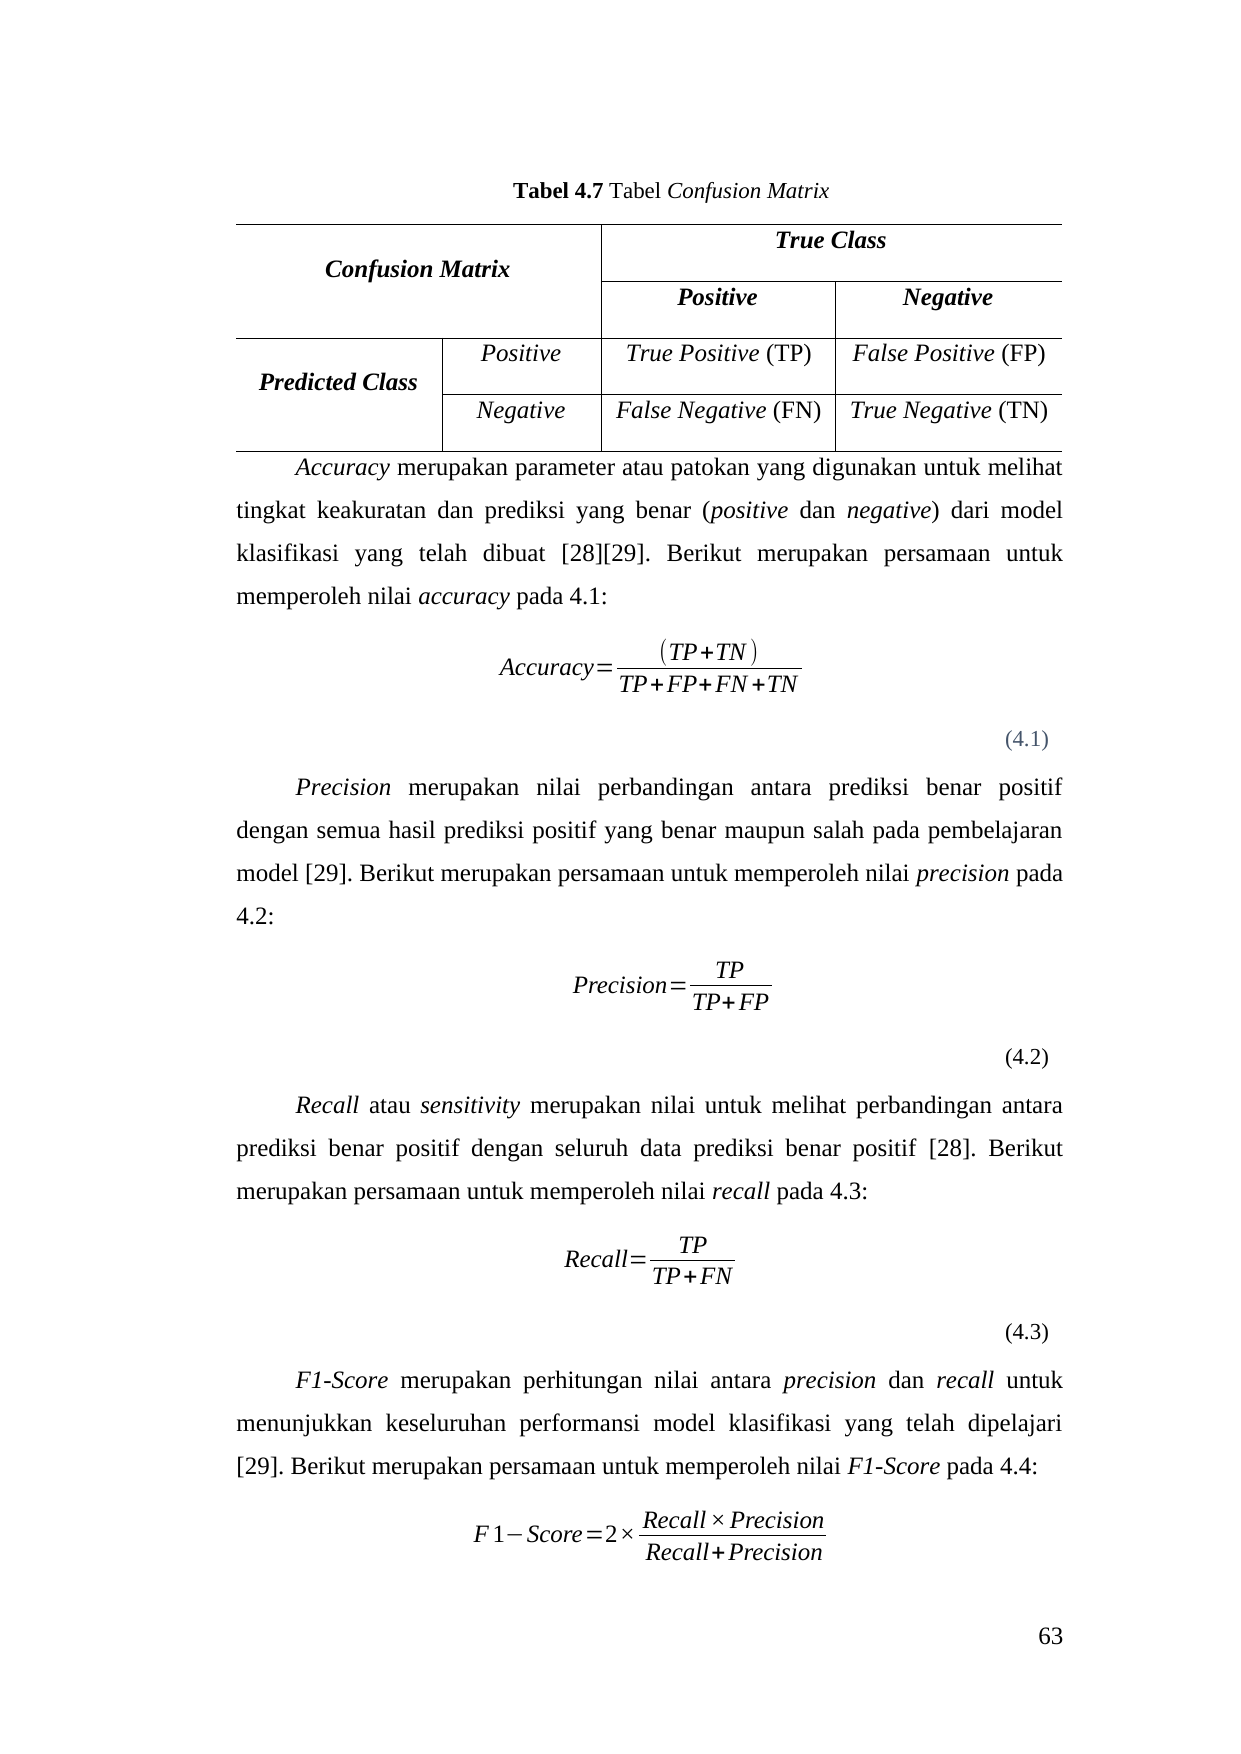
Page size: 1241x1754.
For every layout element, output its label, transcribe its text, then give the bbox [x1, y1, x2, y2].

text (4.3) [236, 1318, 1048, 1344]
table_header True Class [602, 225, 1062, 281]
table_cell False Positive (FP) [836, 339, 1062, 394]
text (4.1) [236, 725, 1048, 751]
text Accuracy merupakan parameter atau patokan yang digunakan untuk melihat tingkat keakuratan dan prediksi yang benar (positive dan negative) dari model klasifikasi yang telah dibuat [28][29]. Berikut merupakan persamaan untuk memperoleh nilai accuracy pada 4.1: [236, 452, 1063, 610]
table_cell Positive [443, 339, 601, 394]
text Recall atau sensitivity merupakan nilai untuk melihat perbandingan antara prediksi benar positif dengan seluruh data prediksi benar positif [28]. Berikut merupakan persamaan untuk memperoleh nilai recall pada 4.3: [236, 1090, 1063, 1205]
table_cell Negative [836, 282, 1062, 337]
text (4.2) [236, 1043, 1048, 1069]
table_cell False Negative (FN) [602, 395, 835, 451]
table_cell Negative [443, 395, 601, 451]
text F1-Score merupakan perhitungan nilai antara precision dan recall untuk menunjukkan keseluruhan performansi model klasifikasi yang telah dipelajari [29]. Berikut merupakan persamaan untuk memperoleh nilai F1-Score pada 4.4: [236, 1365, 1063, 1480]
table_cell True Positive (TP) [602, 339, 835, 394]
table_cell True Negative (TN) [836, 395, 1062, 451]
table_header Confusion Matrix [236, 225, 601, 337]
table_cell Positive [602, 282, 835, 337]
text Precision merupakan nilai perbandingan antara prediksi benar positif dengan semua hasil prediksi positif yang benar maupun salah pada pembelajaran model [29]. Berikut merupakan persamaan untuk memperoleh nilai precision pada 4.2: [236, 772, 1063, 930]
table_cell Predicted Class [236, 339, 442, 451]
